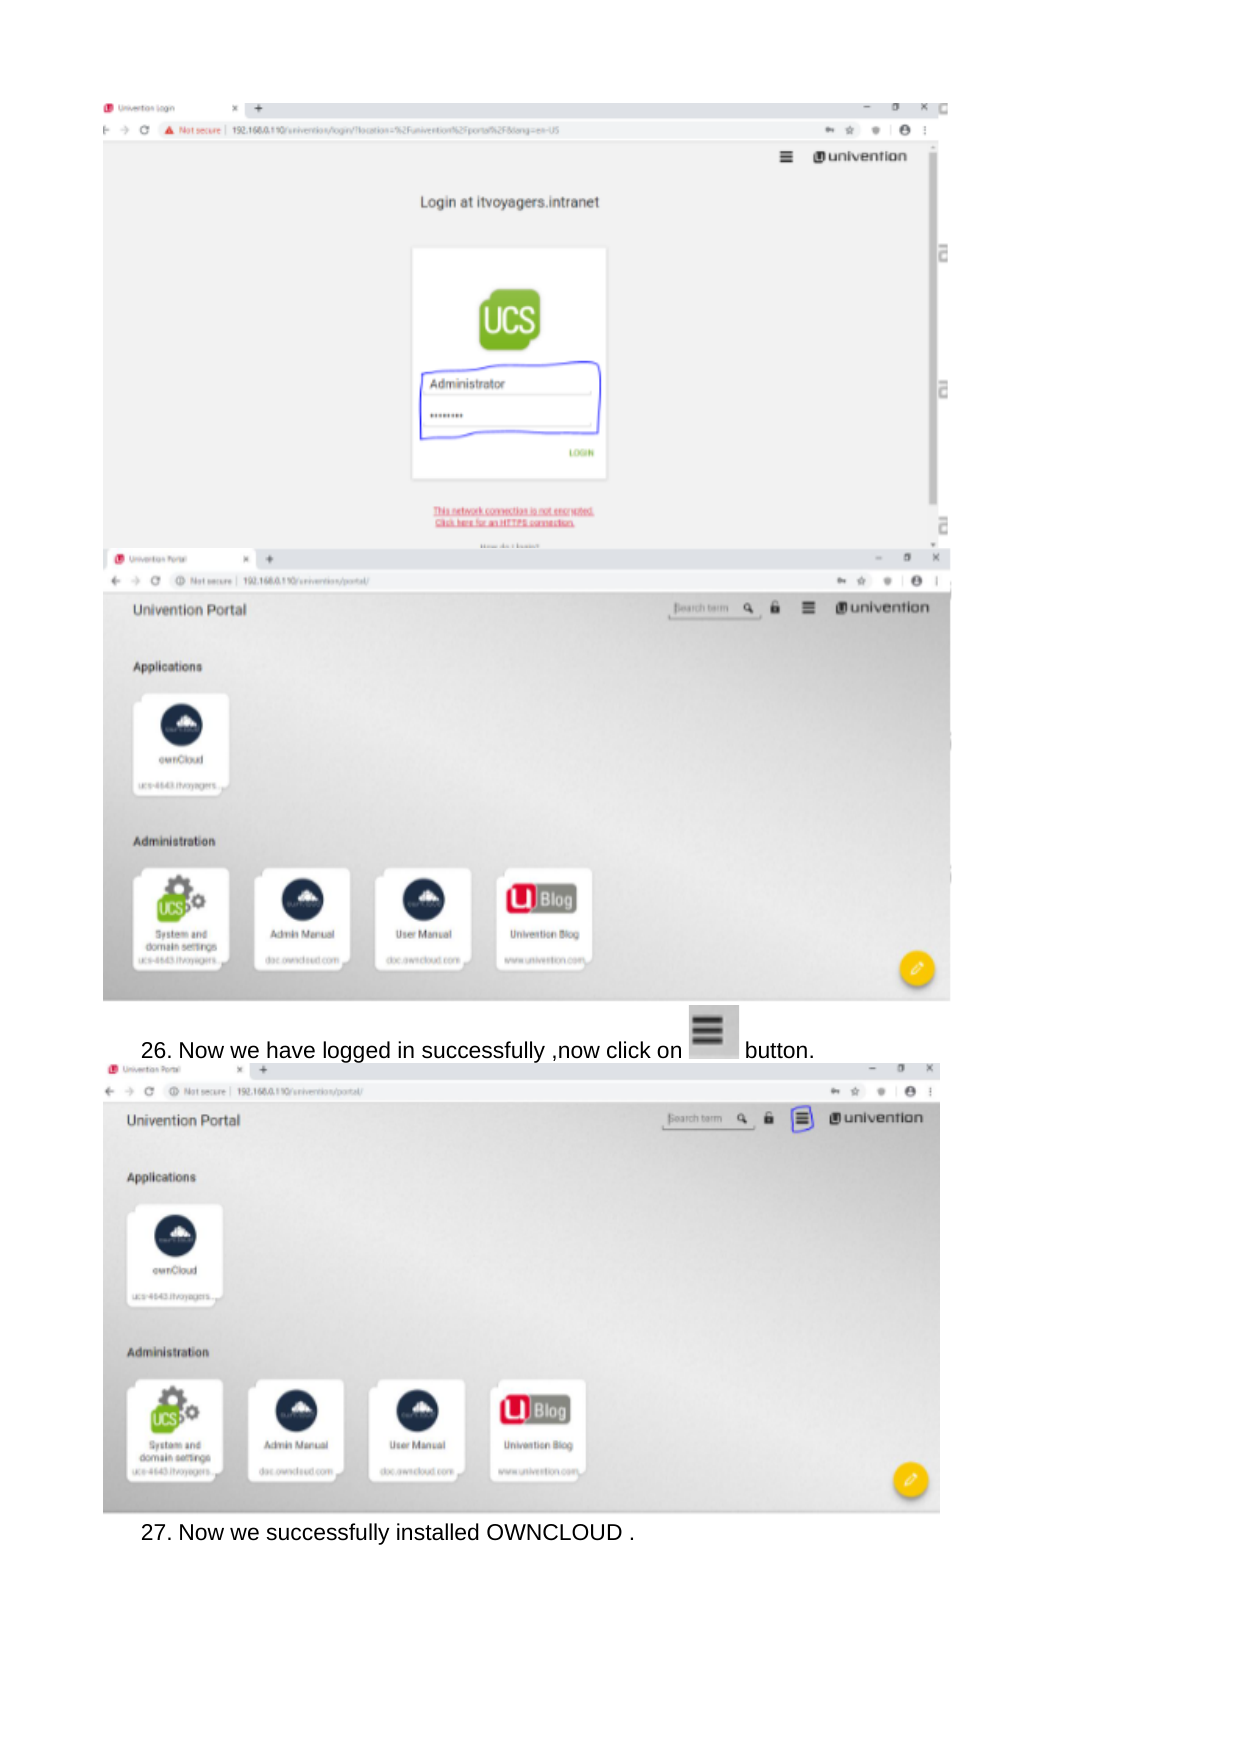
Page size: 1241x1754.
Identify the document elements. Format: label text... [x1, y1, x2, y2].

picture [103, 103, 952, 1059]
list Now we successfully installed OWNCLOUD . [141, 1518, 1153, 1545]
picture [103, 1063, 940, 1519]
list Now we have logged in successfully ,now click on button. [141, 1006, 1153, 1063]
